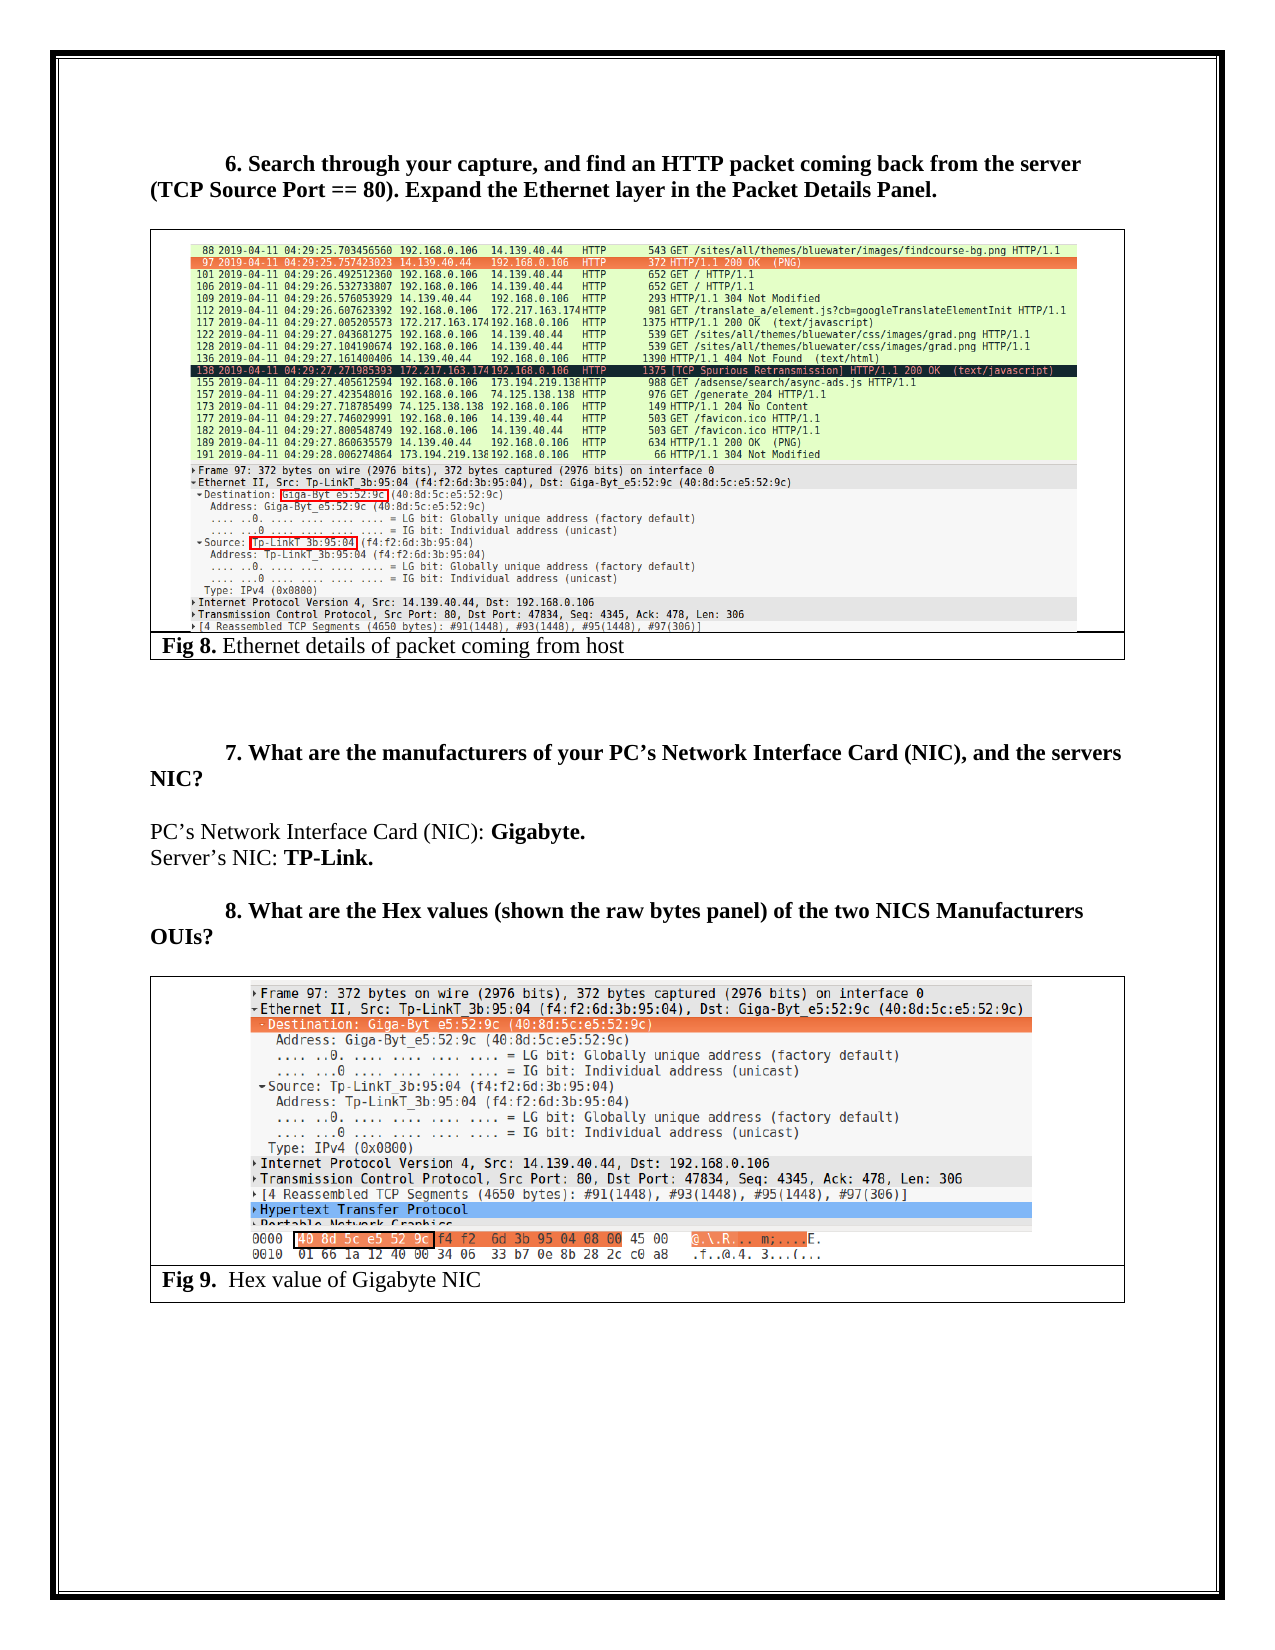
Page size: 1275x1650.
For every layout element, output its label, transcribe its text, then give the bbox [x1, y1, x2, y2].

table_header [151, 230, 1124, 631]
table_cell Fig 8. Ethernet details of packet coming from host [151, 633, 1124, 659]
picture [190, 244, 1077, 632]
table_header [151, 977, 1124, 1265]
text PC’s Network Interface Card (NIC): Gigabyte. [150, 818, 1125, 844]
list 7. What are the manufacturers of your PC’s Network Interface Card (NIC), and the servers NIC? [150, 739, 1125, 792]
list 8. What are the Hex values (shown the raw bytes panel) of the two NICS Manufacturers OUIs? [150, 897, 1125, 950]
text Server’s NIC: TP-Link. [150, 844, 1125, 871]
table_cell Fig 9. Hex value of Gigabyte NIC [151, 1266, 1124, 1302]
list 6. Search through your capture, and find an HTTP packet coming back from the server (TCP Source Port == 80). Expand the Ethernet layer in the Packet Details Panel. [150, 150, 1125, 203]
picture [250, 980, 1032, 1259]
